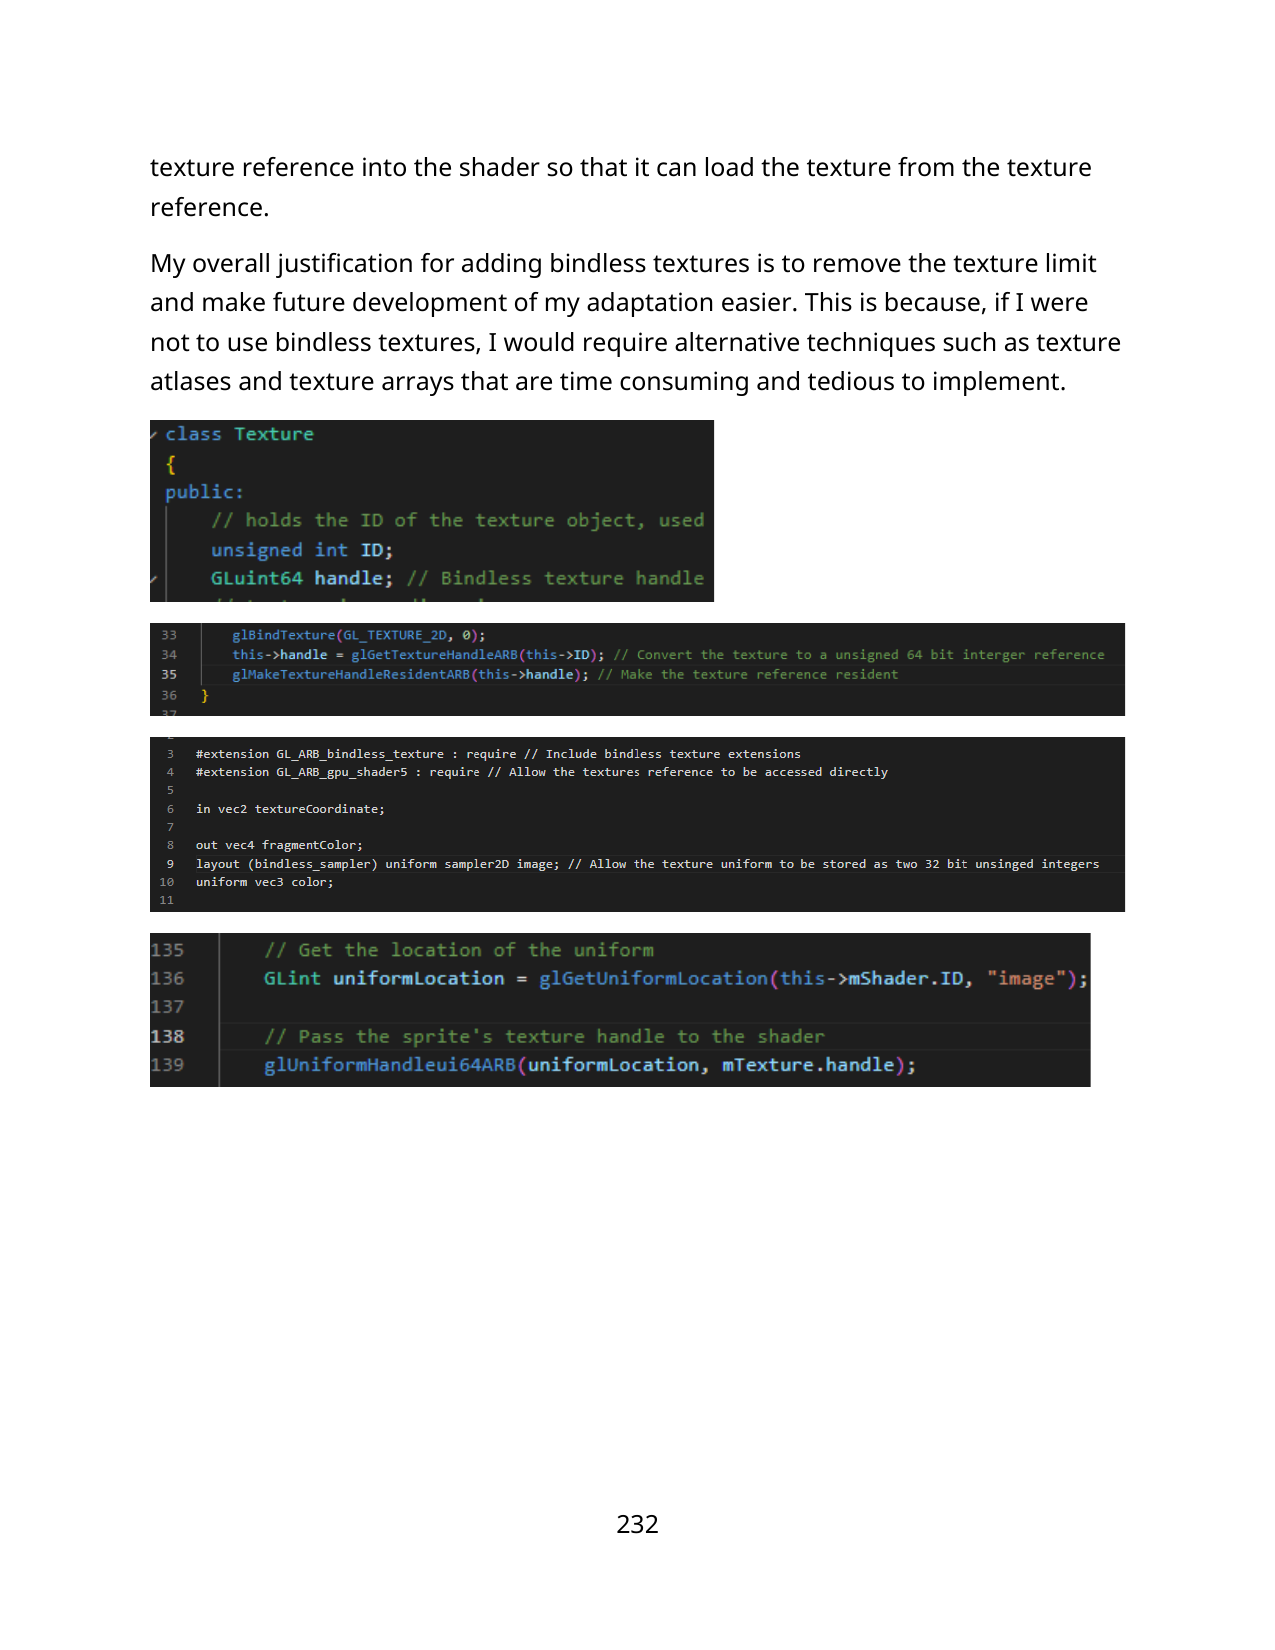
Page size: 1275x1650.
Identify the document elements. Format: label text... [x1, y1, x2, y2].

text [150, 150, 1125, 223]
text My overall justification for adding bindless textures is to remove the texture limit and make future development of my adaptation easier. This is because, if I were not to use bindless textures, I would require alternative techniques such as texture atlases and texture arrays that are time consuming and tedious to implement. [150, 246, 1125, 398]
picture [150, 933, 1091, 1087]
picture [150, 420, 715, 602]
picture [150, 623, 1125, 716]
picture [150, 737, 1125, 912]
